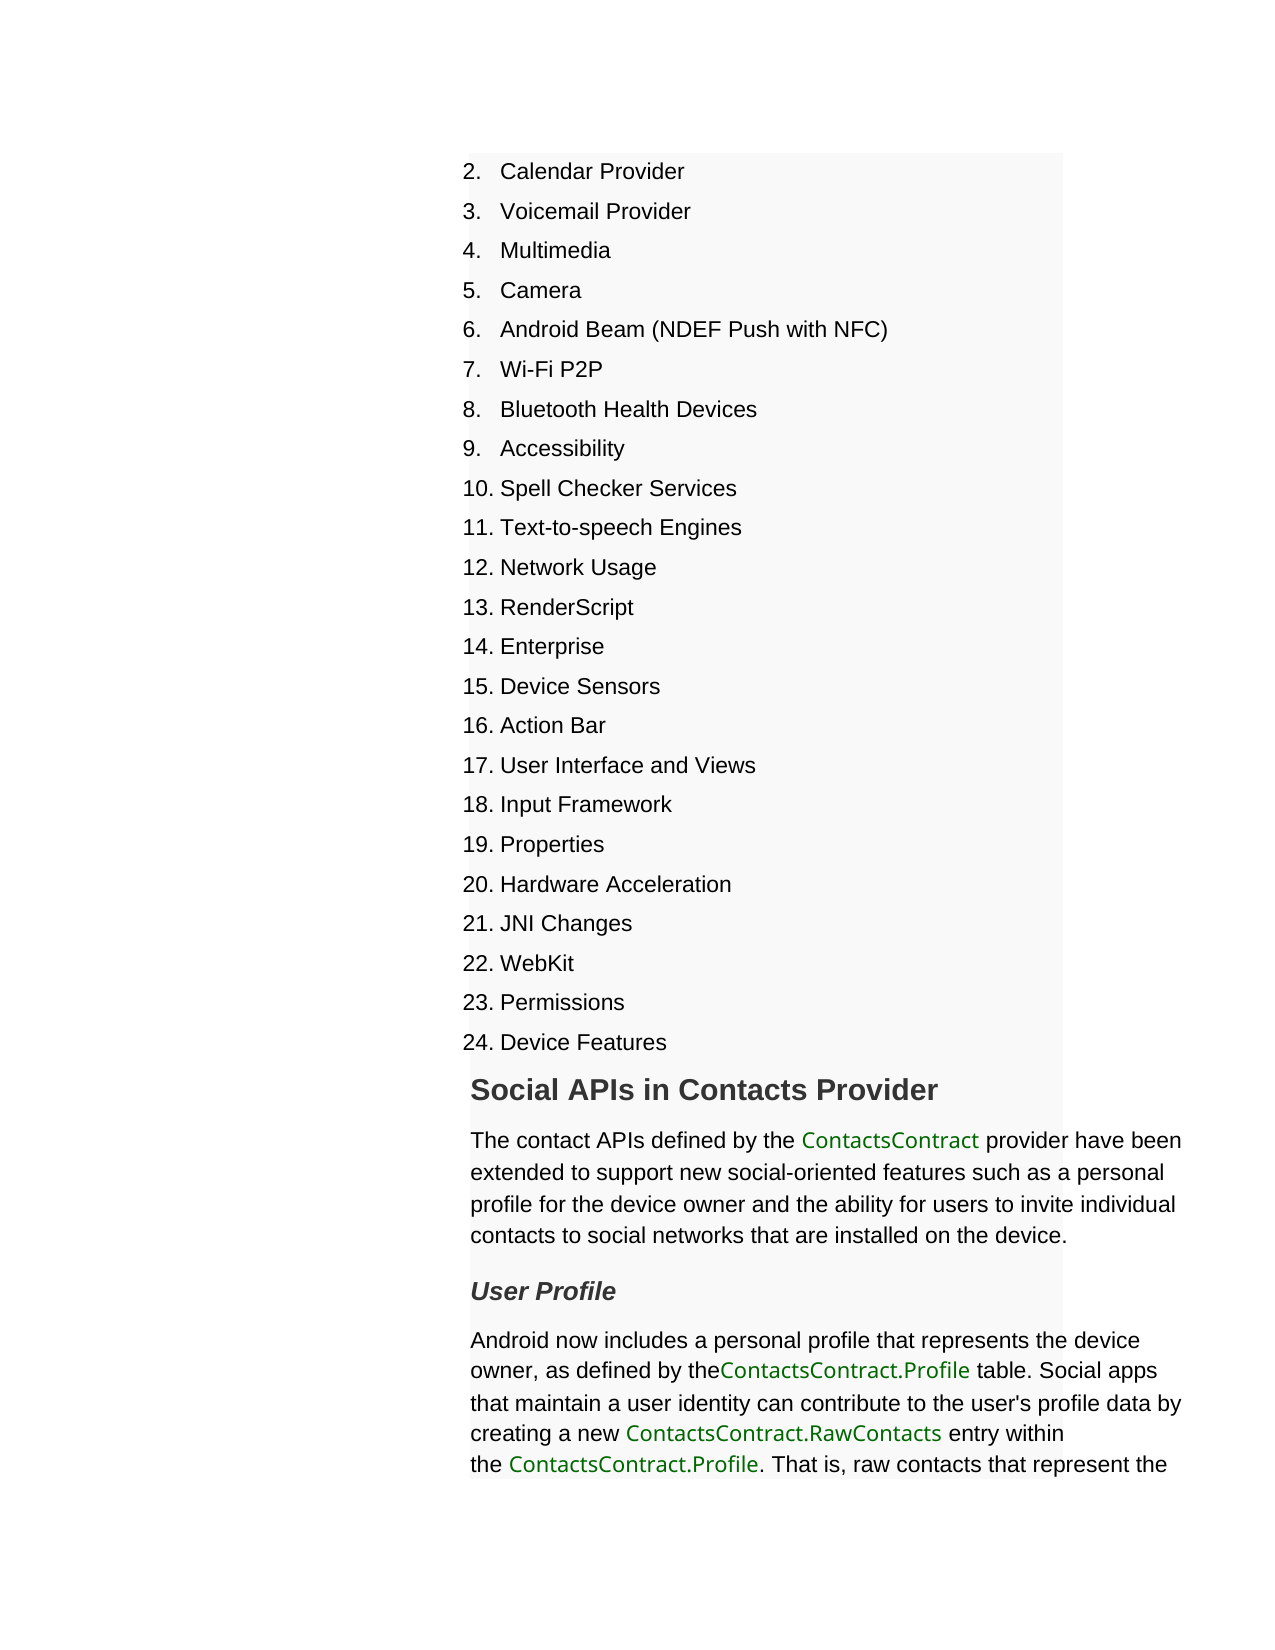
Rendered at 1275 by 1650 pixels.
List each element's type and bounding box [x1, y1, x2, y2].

table_cell [88, 150, 1062, 1482]
